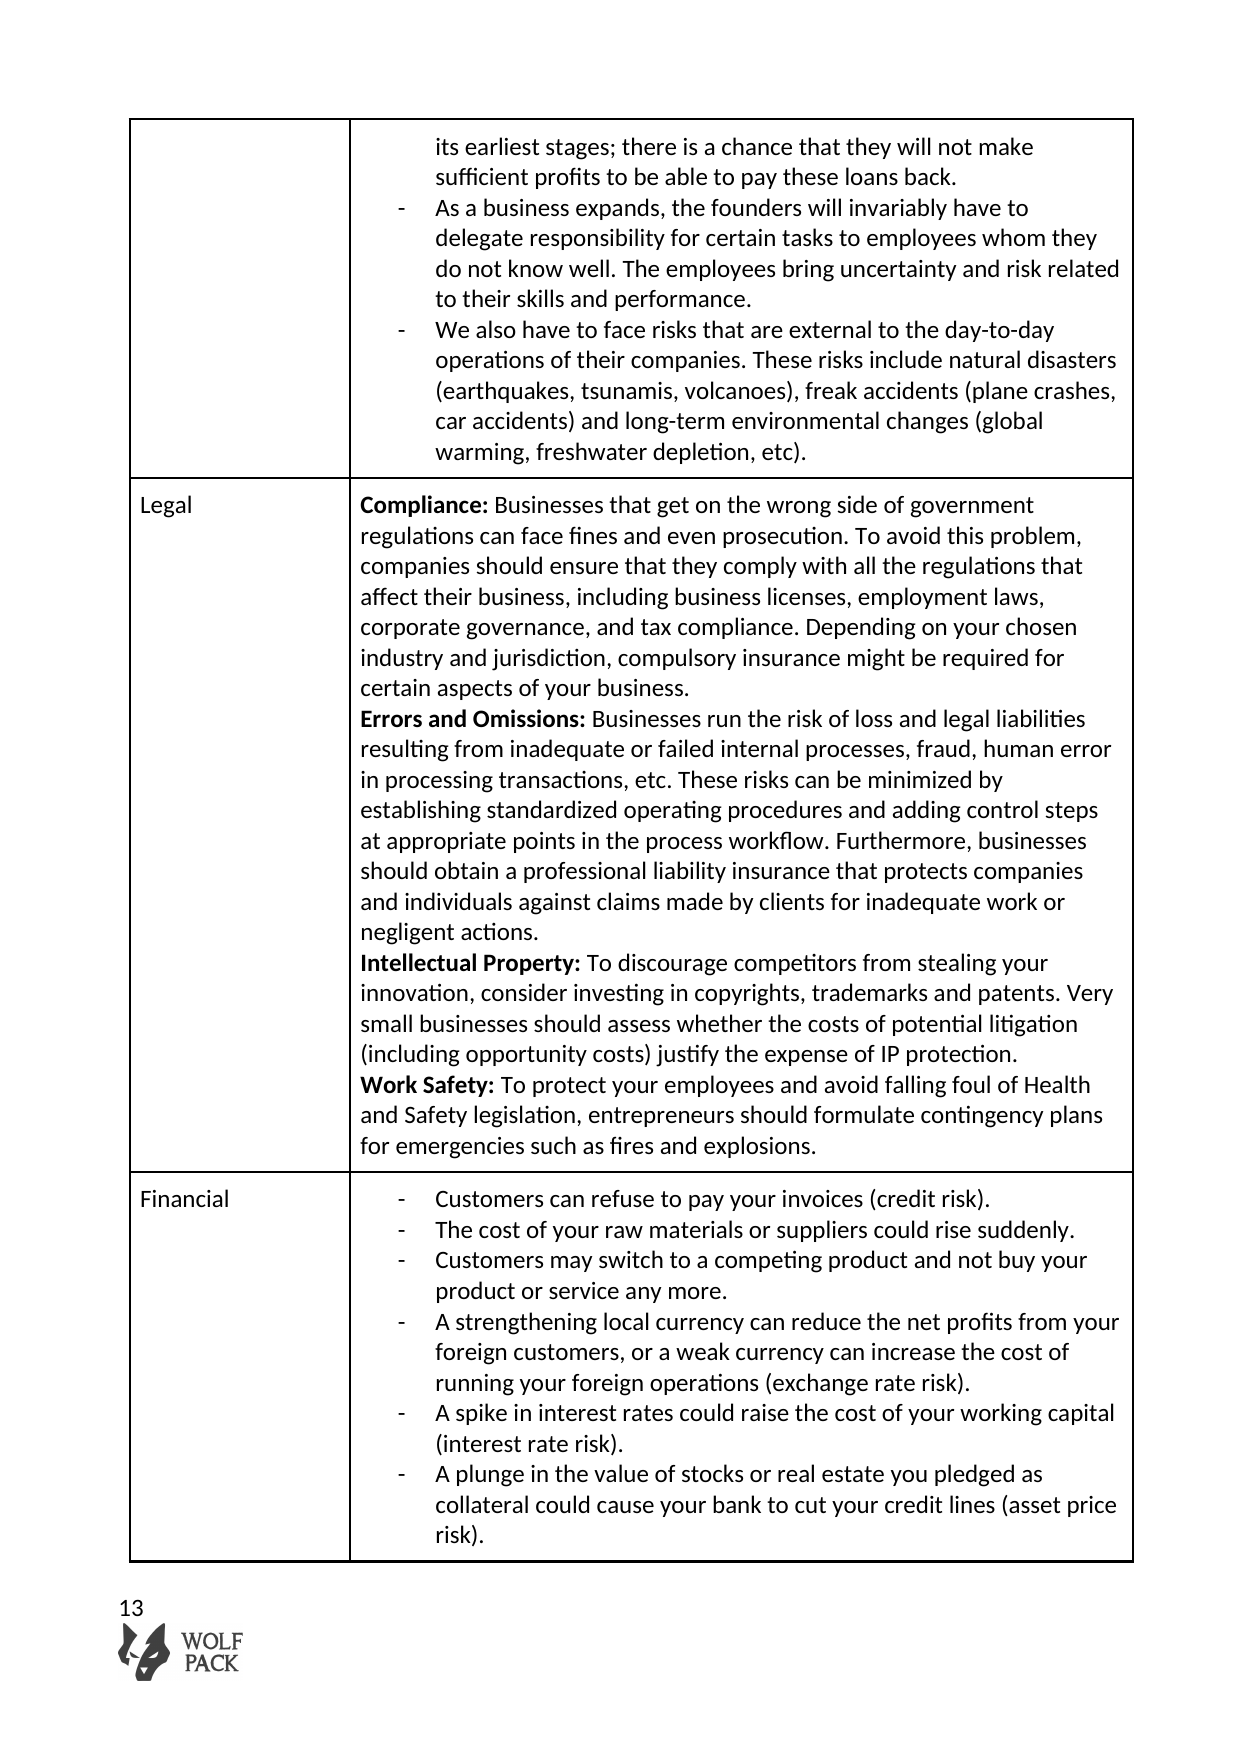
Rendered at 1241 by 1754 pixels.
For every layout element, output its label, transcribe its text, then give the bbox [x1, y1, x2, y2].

table_cell Financial [131, 1173, 349, 1560]
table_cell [351, 120, 1132, 477]
picture [118, 1623, 243, 1681]
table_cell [131, 120, 349, 477]
table_cell Legal [131, 479, 349, 1171]
table_cell Compliance: Businesses that get on the wrong side of government regulations can face fines and even prosecution. To avoid this problem, companies should ensure that they comply with all the regulations that affect their business, including business licenses, employment laws, corporate governance, and tax compliance. Depending on your chosen industry and jurisdiction, compulsory insurance might be required for certain aspects of your business. Errors and Omissions: Businesses run the risk of loss and legal liabilities resulting from inadequate or failed internal processes, fraud, human error in processing transactions, etc. These risks can be minimized by establishing standardized operating procedures and adding control steps at appropriate points in the process workflow. Furthermore, businesses should obtain a professional liability insurance that protects companies and individuals against claims made by clients for inadequate work or negligent actions. Intellectual Property: To discourage competitors from stealing your innovation, consider investing in copyrights, trademarks and patents. Very small businesses should assess whether the costs of potential litigation (including opportunity costs) justify the expense of IP protection. Work Safety: To protect your employees and avoid falling foul of Health and Safety legislation, entrepreneurs should formulate contingency plans for emergencies such as fires and explosions. [351, 479, 1132, 1171]
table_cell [351, 1173, 1132, 1560]
